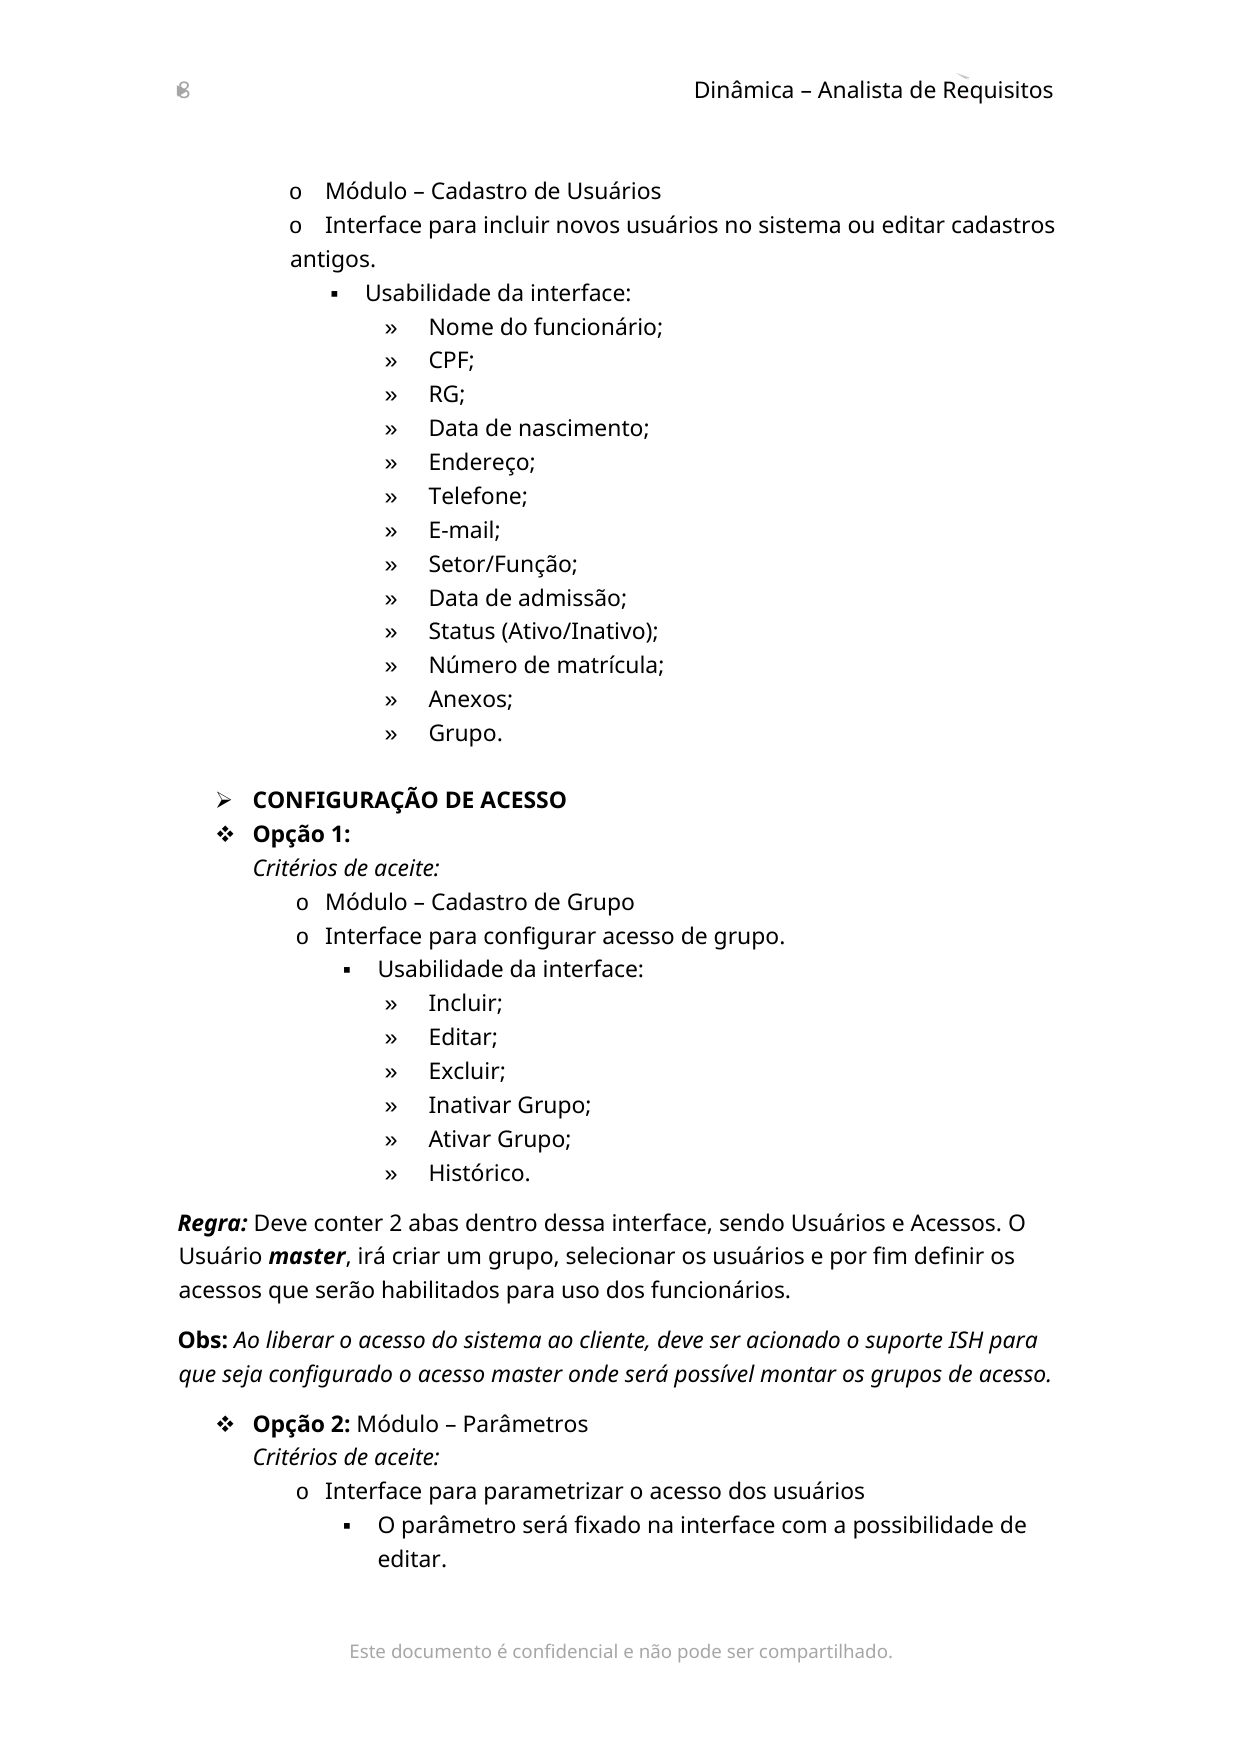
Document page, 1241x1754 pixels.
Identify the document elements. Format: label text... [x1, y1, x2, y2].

list Interface para parametrizar o acesso dos usuários [295, 1475, 1069, 1506]
list Endereço; [384, 446, 1069, 477]
list Grupo. [384, 717, 1069, 748]
list RG; [384, 378, 1069, 410]
list Ativar Grupo; [384, 1123, 1069, 1154]
list Interface para incluir novos usuários no sistema ou editar cadastros antigos. [289, 209, 1069, 274]
list Anexos; [384, 683, 1069, 714]
list Número de matrícula; [384, 649, 1069, 681]
list Módulo – Cadastro de Usuários [289, 175, 1069, 207]
list E-mail; [384, 514, 1069, 545]
list Incluir; [384, 987, 1069, 1019]
list Opção 1: [215, 818, 1069, 849]
list Critérios de aceite: [252, 1441, 1069, 1473]
list Data de admissão; [384, 581, 1069, 613]
list Usabilidade da interface: [327, 277, 1069, 308]
list Inativar Grupo; [384, 1089, 1069, 1120]
list Data de nascimento; [384, 412, 1069, 443]
list CONFIGURAÇÃO DE ACESSO [215, 784, 1069, 816]
list Status (Ativo/Inativo); [384, 615, 1069, 647]
list Setor/Função; [384, 548, 1069, 579]
list Nome do funcionário; [384, 311, 1069, 342]
list Telefone; [384, 480, 1069, 511]
list Opção 2: Módulo – Parâmetros [215, 1408, 1069, 1439]
list Interface para configurar acesso de grupo. [295, 919, 1069, 951]
list Editar; [384, 1021, 1069, 1052]
list Módulo – Cadastro de Grupo [295, 886, 1069, 917]
list Histórico. [384, 1157, 1069, 1188]
list Usabilidade da interface: [340, 953, 1069, 985]
list CPF; [384, 344, 1069, 376]
list O parâmetro será fixado na interface com a possibilidade de editar. [340, 1509, 1069, 1574]
text Regra: Deve conter 2 abas dentro dessa interface, sendo Usuários e Acessos. O Usuário master, irá criar um grupo, selecionar os usuários e por fim definir os acessos que serão habilitados para uso dos funcionários. [177, 1207, 1069, 1305]
list Critérios de aceite: [252, 852, 1069, 883]
list Excluir; [384, 1055, 1069, 1086]
text Obs: Ao liberar o acesso do sistema ao cliente, deve ser acionado o suporte ISH para que seja configurado o acesso master onde será possível montar os grupos de acesso. [177, 1324, 1069, 1389]
